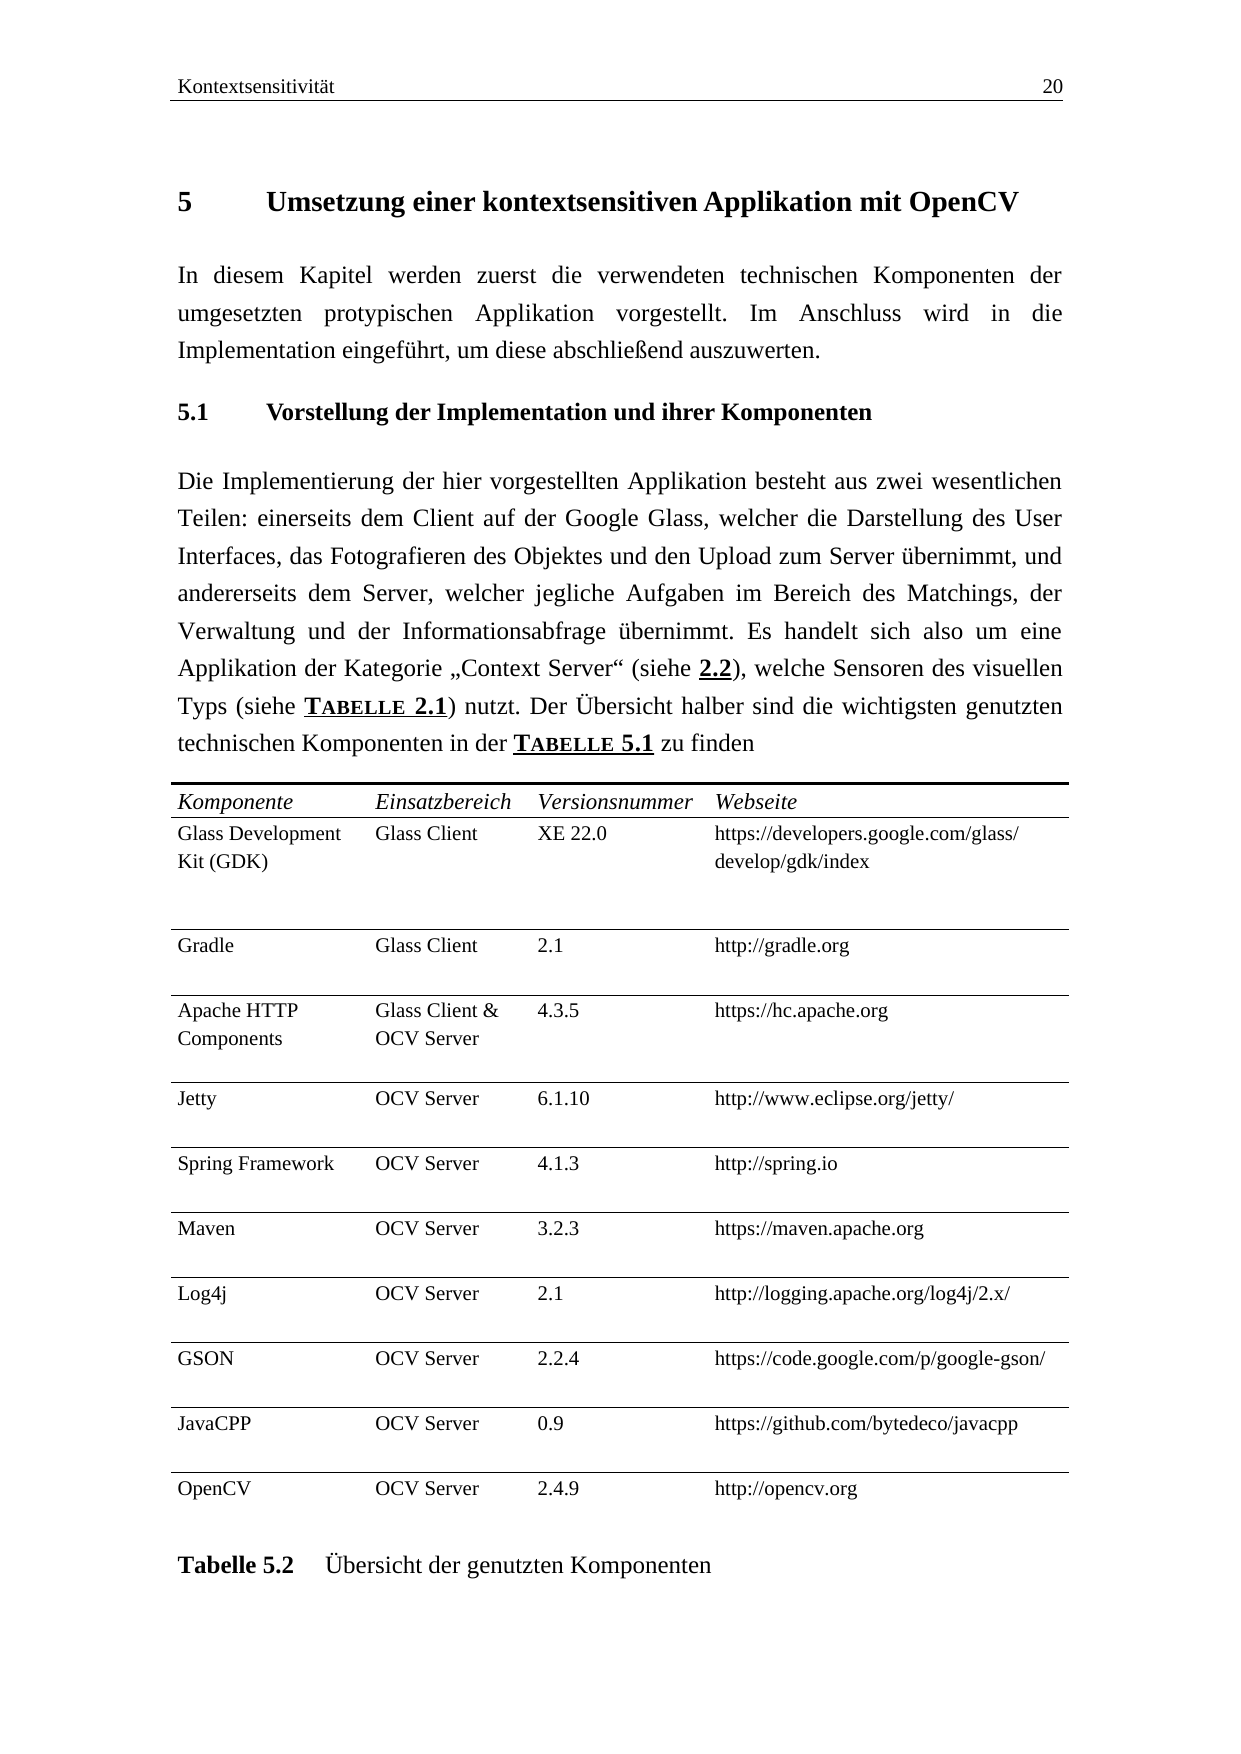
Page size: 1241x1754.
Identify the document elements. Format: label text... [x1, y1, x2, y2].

table_cell 3.2.3 [532, 1213, 709, 1277]
table_cell JavaCPP [171, 1408, 369, 1472]
table_header Einsatzbereich [369, 785, 532, 817]
table_cell http://spring.io [709, 1148, 1069, 1212]
table_cell OpenCV [171, 1473, 369, 1537]
table_cell GSON [171, 1343, 369, 1407]
table_cell 4.3.5 [532, 996, 709, 1082]
table_cell https://github.com/bytedeco/javacpp [709, 1408, 1069, 1472]
table_cell Apache HTTP Components [171, 996, 369, 1082]
subtitle Umsetzung einer kontextsensitiven Applikation mit OpenCV [177, 184, 1063, 218]
table_cell https://maven.apache.org [709, 1213, 1069, 1277]
table_cell Log4j [171, 1278, 369, 1342]
table_cell OCV Server [369, 1278, 532, 1342]
table_cell Spring Framework [171, 1148, 369, 1212]
table_header Komponente [171, 785, 369, 817]
table_cell OCV Server [369, 1343, 532, 1407]
table_cell https://code.google.com/p/google-gson/ [709, 1343, 1069, 1407]
table_cell OCV Server [369, 1408, 532, 1472]
table_cell Glass Client [369, 930, 532, 994]
text Die Implementierung der hier vorgestellten Applikation besteht aus zwei wesentlichen Teilen: einerseits dem Client auf der Google Glass, welcher die Darstellung des User Interfaces, das Fotografieren des Objektes und den Upload zum Server übernimmt, und andererseits dem Server, welcher jegliche Aufgaben im Bereich des Matchings, der Verwaltung und der Informationsabfrage übernimmt. Es handelt sich also um eine Applikation der Kategorie „Context Server“ (siehe 2.2), welche Sensoren des visuellen Typs (siehe Tabelle 2.1) nutzt. Der Übersicht halber sind die wichtigsten genutzten technischen Komponenten in der Tabelle 5.1 zu finden [177, 457, 1063, 757]
table_cell 2.4.9 [532, 1473, 709, 1537]
table_cell http://www.eclipse.org/jetty/ [709, 1083, 1069, 1147]
table_cell http://logging.apache.org/log4j/2.x/ [709, 1278, 1069, 1342]
table_cell OCV Server [369, 1473, 532, 1537]
table_cell OCV Server [369, 1148, 532, 1212]
text In diesem Kapitel werden zuerst die verwendeten technischen Komponenten der umgesetzten protypischen Applikation vorgestellt. Im Anschluss wird in die Implementation eingeführt, um diese abschließend auszuwerten. [177, 251, 1063, 364]
table_header Versionsnummer [532, 785, 709, 817]
table_cell http://opencv.org [709, 1473, 1069, 1537]
table_cell Gradle [171, 930, 369, 994]
table_cell http://gradle.org [709, 930, 1069, 994]
table_cell https://developers.google.com/glass/develop/gdk/index [709, 818, 1069, 929]
table_cell Jetty [171, 1083, 369, 1147]
table_cell Glass Development Kit (GDK) [171, 818, 369, 929]
table_cell 2.1 [532, 930, 709, 994]
table_cell 2.2.4 [532, 1343, 709, 1407]
table_cell Glass Client [369, 818, 532, 929]
table_cell OCV Server [369, 1213, 532, 1277]
table_cell https://hc.apache.org [709, 996, 1069, 1082]
table_cell 4.1.3 [532, 1148, 709, 1212]
table_header Webseite [709, 785, 1069, 817]
table_cell 0.9 [532, 1408, 709, 1472]
table_cell Maven [171, 1213, 369, 1277]
table_cell Glass Client & OCV Server [369, 996, 532, 1082]
table_cell XE 22.0 [532, 818, 709, 929]
table_cell OCV Server [369, 1083, 532, 1147]
table_cell 6.1.10 [532, 1083, 709, 1147]
subtitle Vorstellung der Implementation und ihrer Komponenten [177, 397, 1063, 426]
table_cell 2.1 [532, 1278, 709, 1342]
